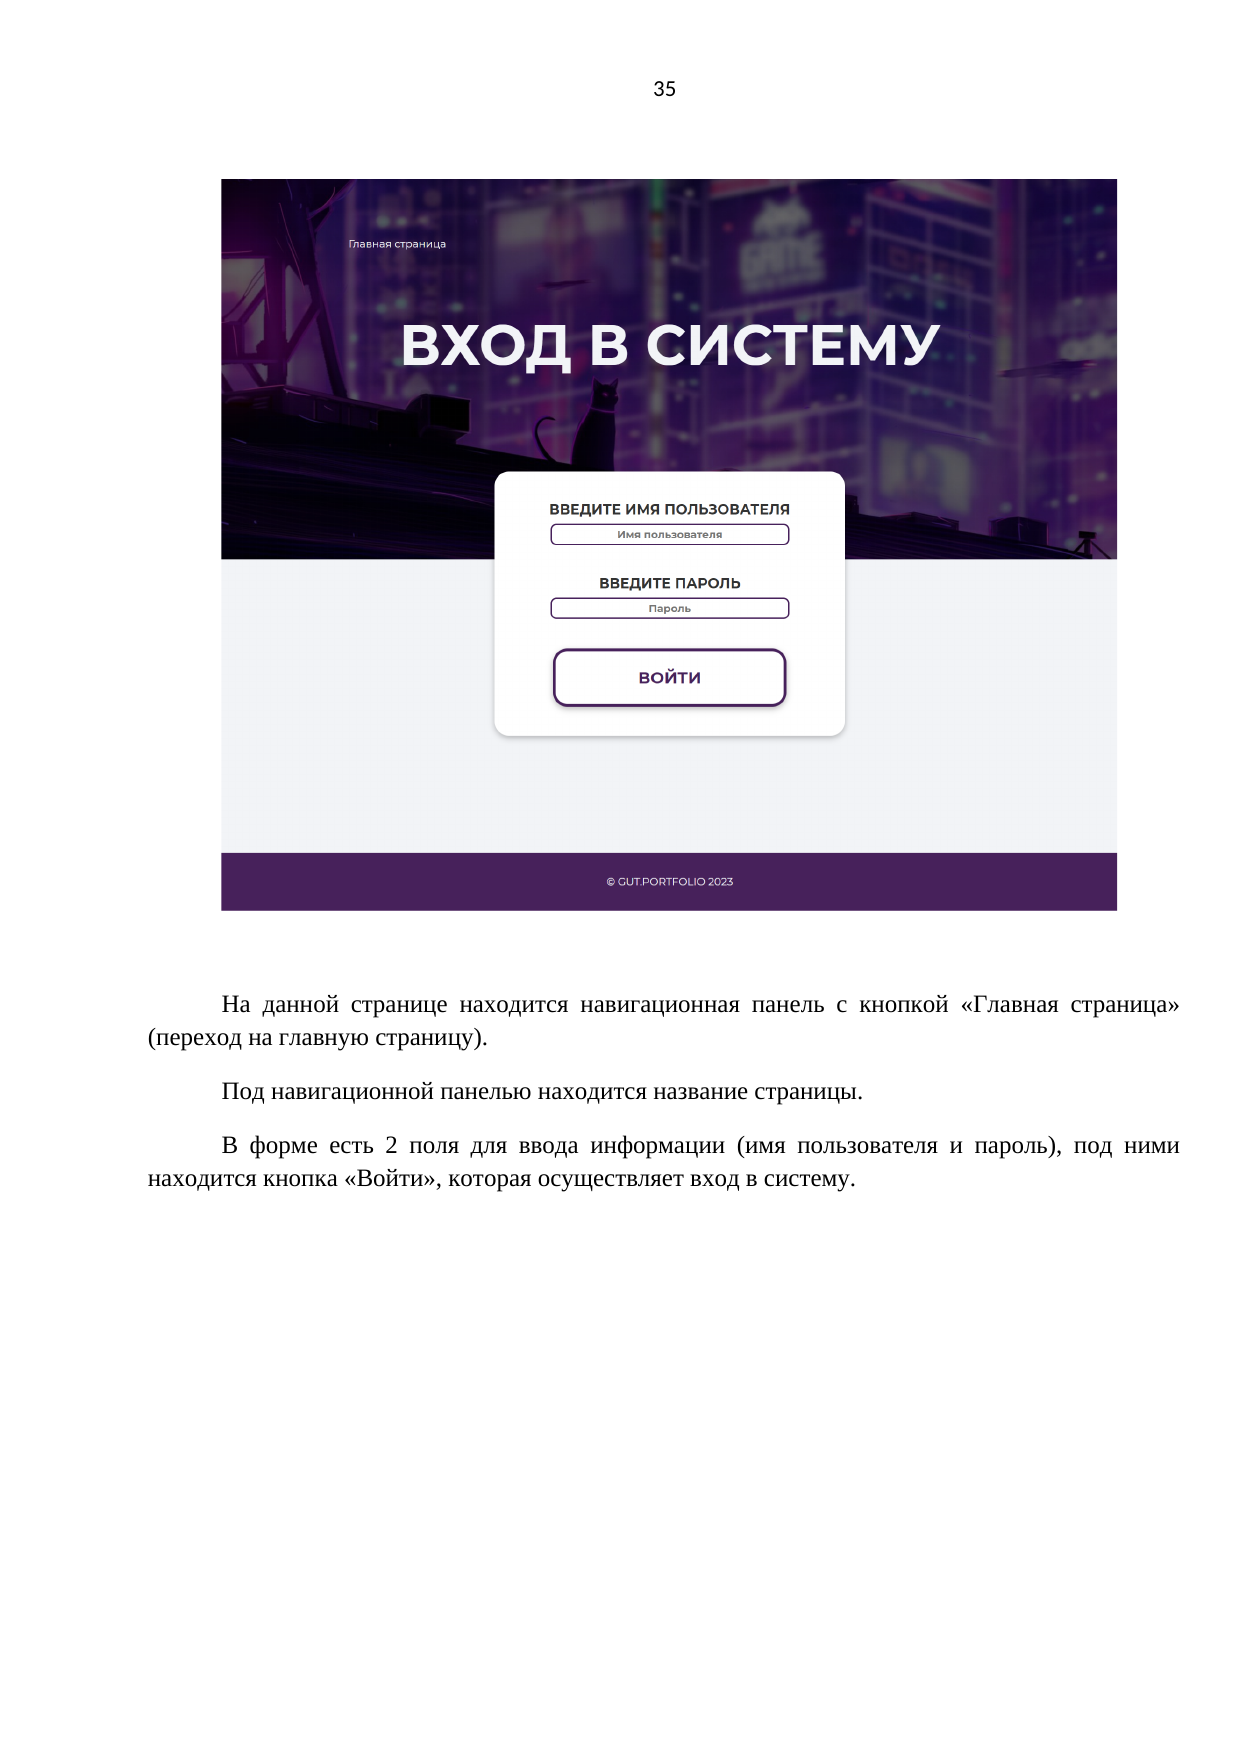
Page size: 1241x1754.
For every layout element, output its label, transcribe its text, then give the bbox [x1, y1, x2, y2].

picture [221, 179, 1118, 911]
text Под навигационной панелью находится название страницы. [148, 1076, 1181, 1104]
text На данной странице находится навигационная панель с кнопкой «Главная страница» (переход на главную страницу). [148, 989, 1181, 1051]
text В форме есть 2 поля для ввода информации (имя пользователя и пароль), под ними находится кнопка «Войти», которая осуществляет вход в систему. [148, 1130, 1181, 1191]
